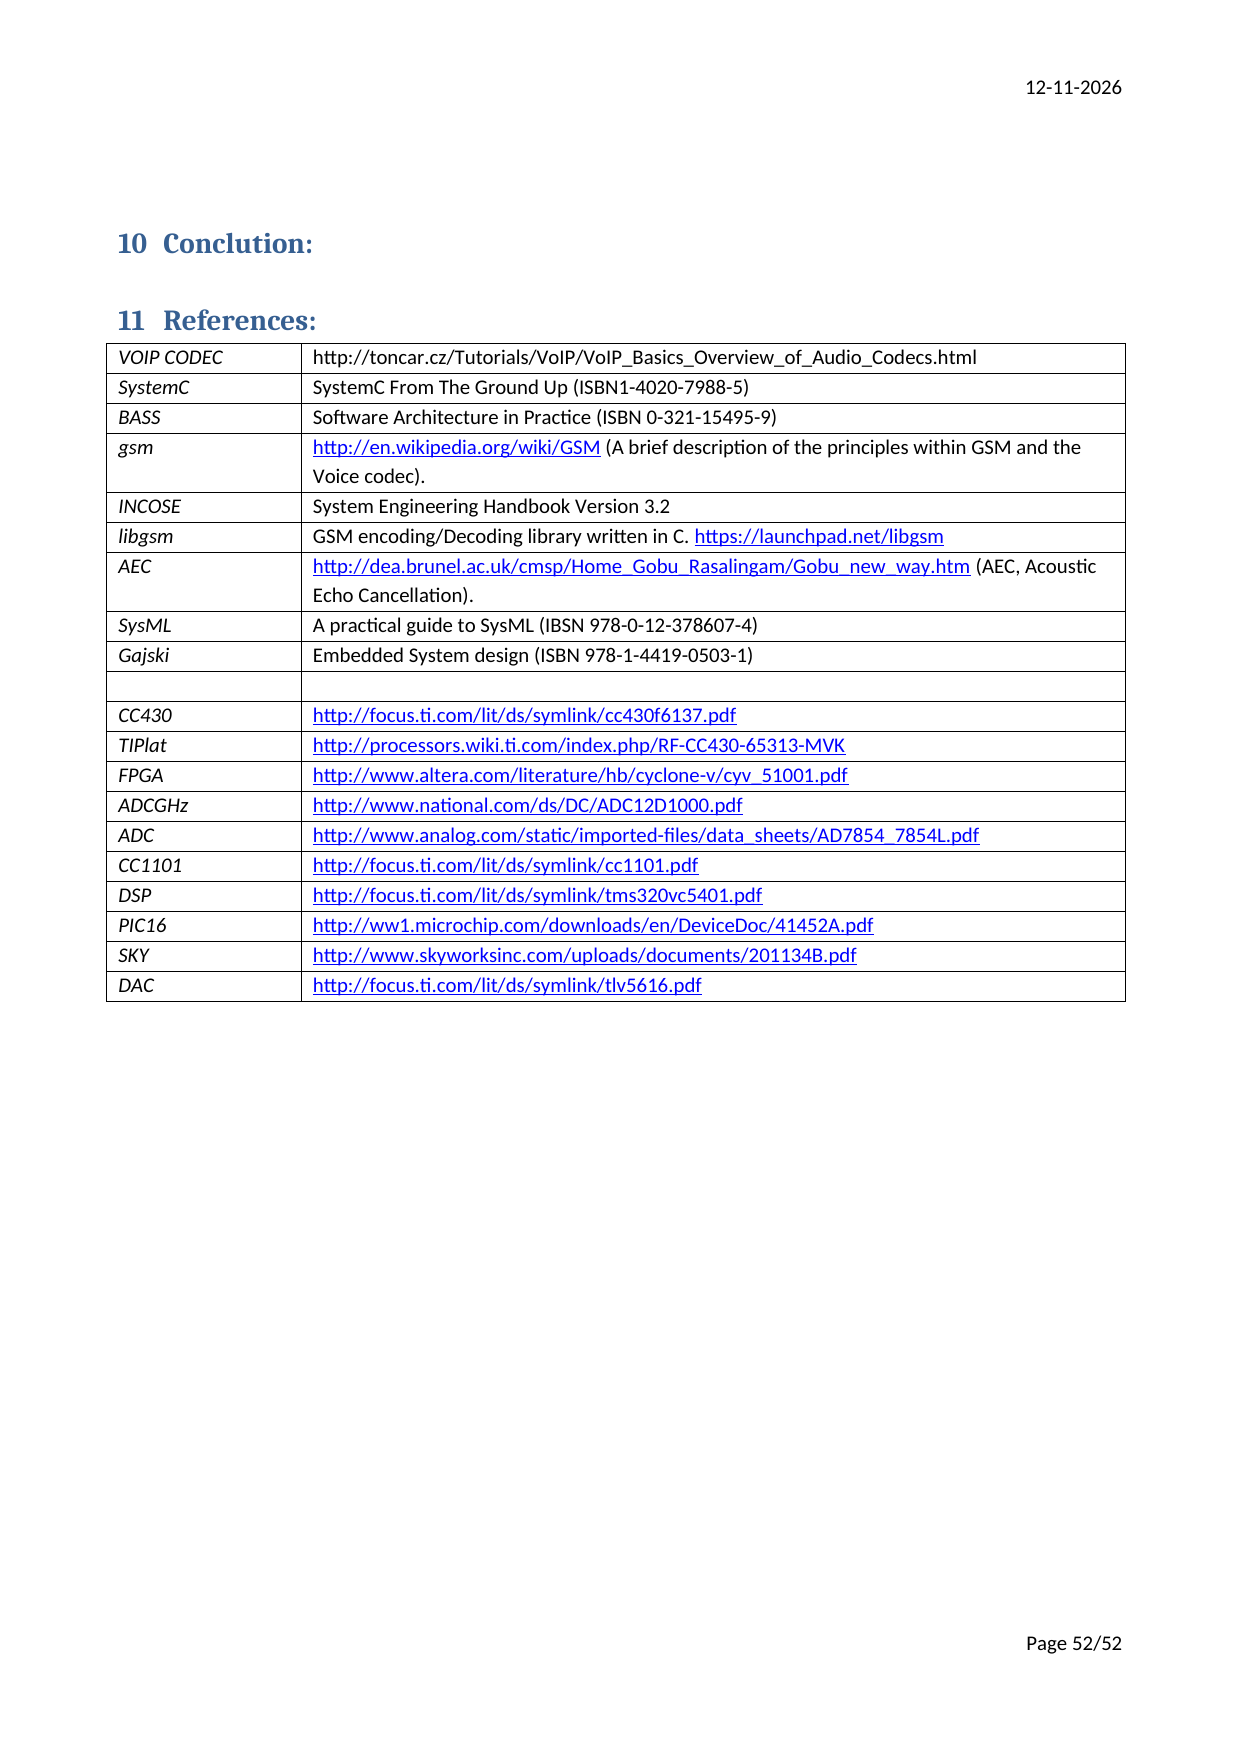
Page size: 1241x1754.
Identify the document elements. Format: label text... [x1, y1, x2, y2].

table_cell CC430 [107, 702, 301, 731]
table_header VOIP CODEC [107, 344, 301, 373]
table_cell libgsm [107, 523, 301, 552]
table_cell Embedded System design (ISBN 978-1-4419-0503-1) [302, 642, 1125, 671]
table_cell System Engineering Handbook Version 3.2 [302, 493, 1125, 522]
table_cell DSP [107, 882, 301, 911]
table_cell PIC16 [107, 912, 301, 941]
table_cell http://focus.ti.com/lit/ds/symlink/tms320vc5401.pdf [302, 882, 1125, 911]
table_cell CC1101 [107, 852, 301, 881]
table_cell AEC [107, 553, 301, 611]
table_cell SystemC From The Ground Up (ISBN1-4020-7988-5) [302, 374, 1125, 403]
table_cell INCOSE [107, 493, 301, 522]
table_cell Gajski [107, 642, 301, 671]
subtitle Conclution: [118, 227, 1122, 261]
table_header http://toncar.cz/Tutorials/VoIP/VoIP_Basics_Overview_of_Audio_Codecs.html [302, 344, 1125, 373]
table_cell http://ww1.microchip.com/downloads/en/DeviceDoc/41452A.pdf [302, 912, 1125, 941]
table_cell SystemC [107, 374, 301, 403]
table_cell [107, 672, 301, 701]
table_cell [302, 672, 1125, 701]
table_cell gsm [107, 434, 301, 492]
table_cell http://processors.wiki.ti.com/index.php/RF-CC430-65313-MVK [302, 732, 1125, 761]
table_cell DAC [107, 972, 301, 1001]
table_cell Software Architecture in Practice (ISBN 0-321-15495-9) [302, 404, 1125, 433]
table_cell http://dea.brunel.ac.uk/cmsp/Home_Gobu_Rasalingam/Gobu_new_way.htm (AEC, Acoustic Echo Cancellation). [302, 553, 1125, 611]
table_cell http://focus.ti.com/lit/ds/symlink/cc1101.pdf [302, 852, 1125, 881]
subtitle References: [118, 304, 1122, 338]
table_cell http://en.wikipedia.org/wiki/GSM (A brief description of the principles within GSM and the Voice codec). [302, 434, 1125, 492]
table_cell http://www.altera.com/literature/hb/cyclone-v/cyv_51001.pdf [302, 762, 1125, 791]
table_cell BASS [107, 404, 301, 433]
table_cell http://focus.ti.com/lit/ds/symlink/cc430f6137.pdf [302, 702, 1125, 731]
table_cell ADC [107, 822, 301, 851]
table_cell TIPlat [107, 732, 301, 761]
table_cell A practical guide to SysML (IBSN 978-0-12-378607-4) [302, 612, 1125, 641]
table_cell ADCGHz [107, 792, 301, 821]
table_cell http://www.national.com/ds/DC/ADC12D1000.pdf [302, 792, 1125, 821]
table_cell SKY [107, 942, 301, 971]
table_cell http://www.analog.com/static/imported-files/data_sheets/AD7854_7854L.pdf [302, 822, 1125, 851]
table_cell SysML [107, 612, 301, 641]
table_cell FPGA [107, 762, 301, 791]
table_cell http://www.skyworksinc.com/uploads/documents/201134B.pdf [302, 942, 1125, 971]
table_cell GSM encoding/Decoding library written in C. https://launchpad.net/libgsm [302, 523, 1125, 552]
table_cell http://focus.ti.com/lit/ds/symlink/tlv5616.pdf [302, 972, 1125, 1001]
